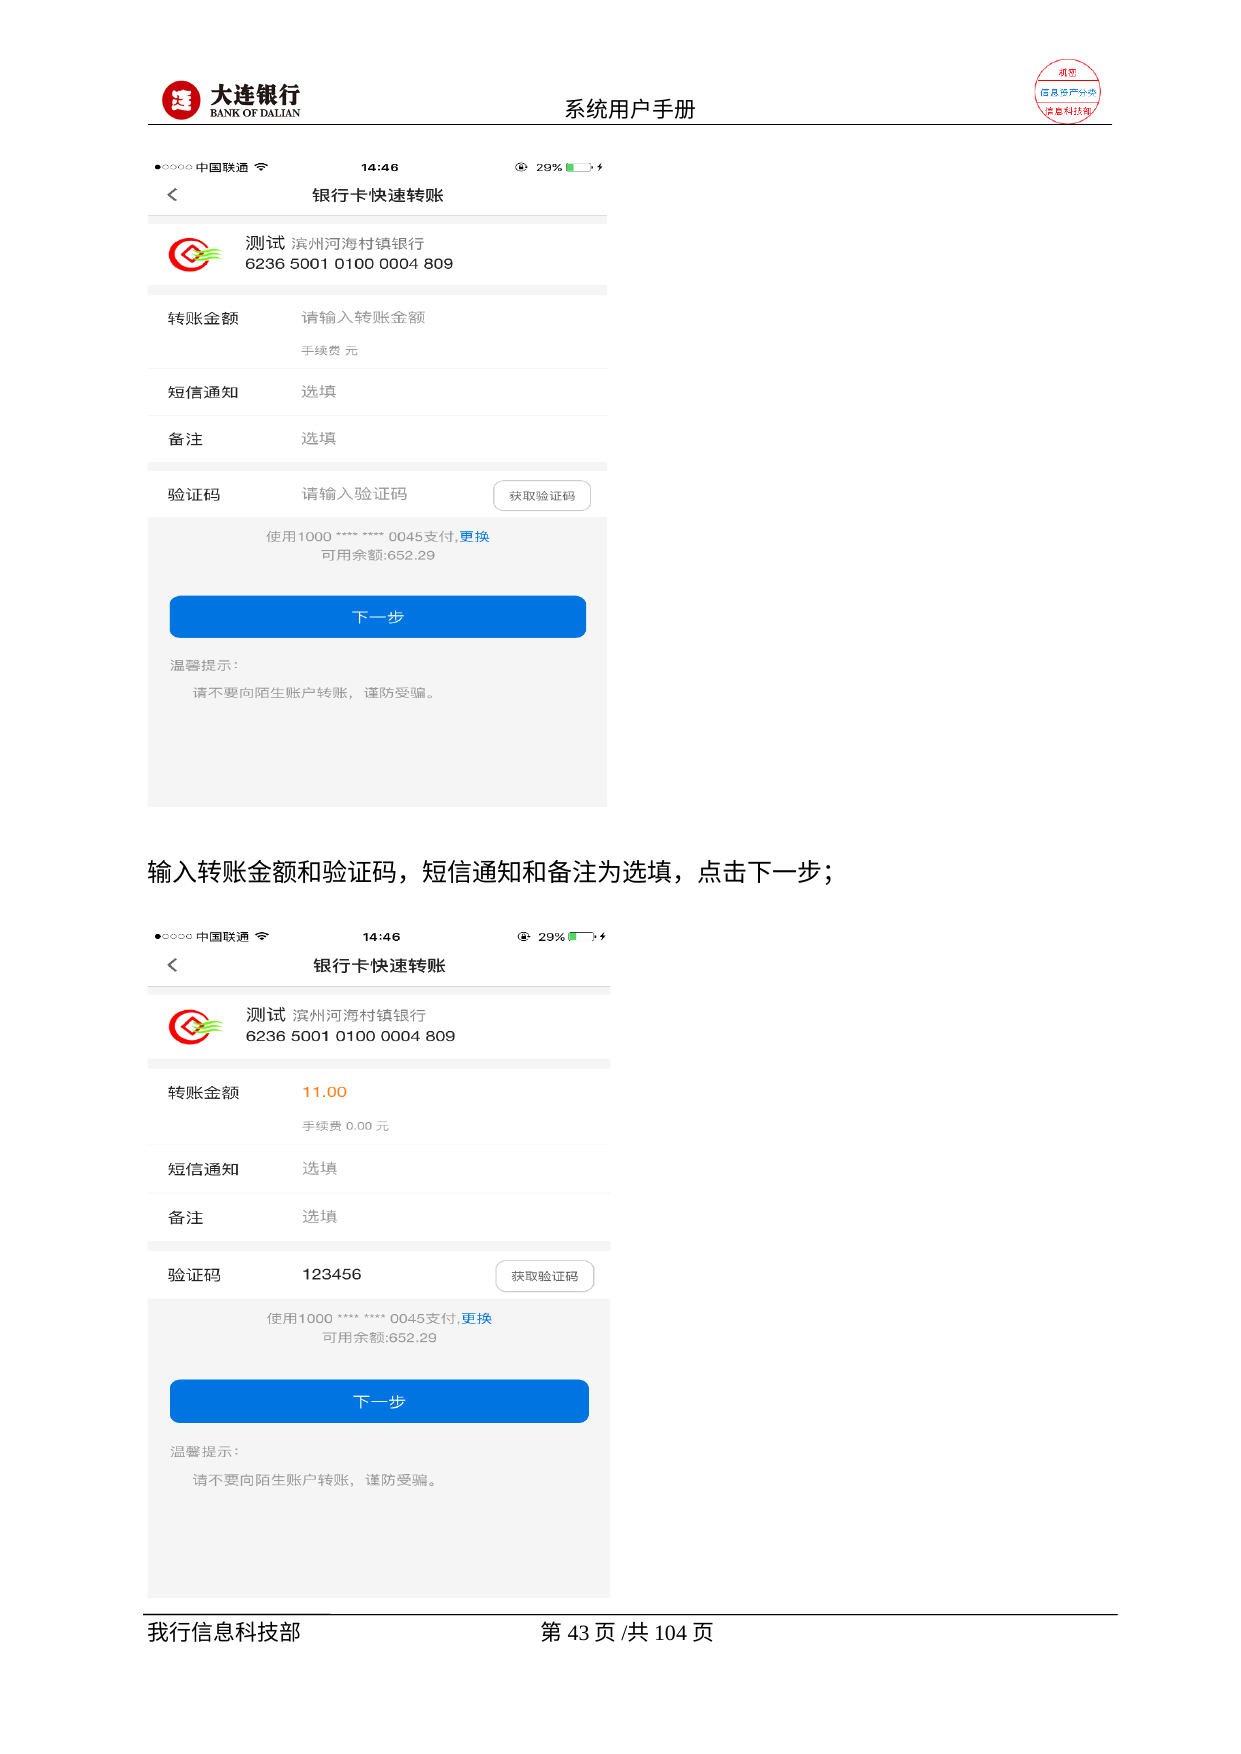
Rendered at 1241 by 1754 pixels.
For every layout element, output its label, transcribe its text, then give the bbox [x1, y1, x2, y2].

picture [161, 79, 304, 121]
picture [1026, 51, 1108, 124]
picture [1026, 125, 1108, 131]
picture [147, 159, 608, 807]
picture [147, 927, 611, 1598]
text 输入转账金额和验证码，短信通知和备注为选填，点击下一步； [148, 837, 1112, 905]
